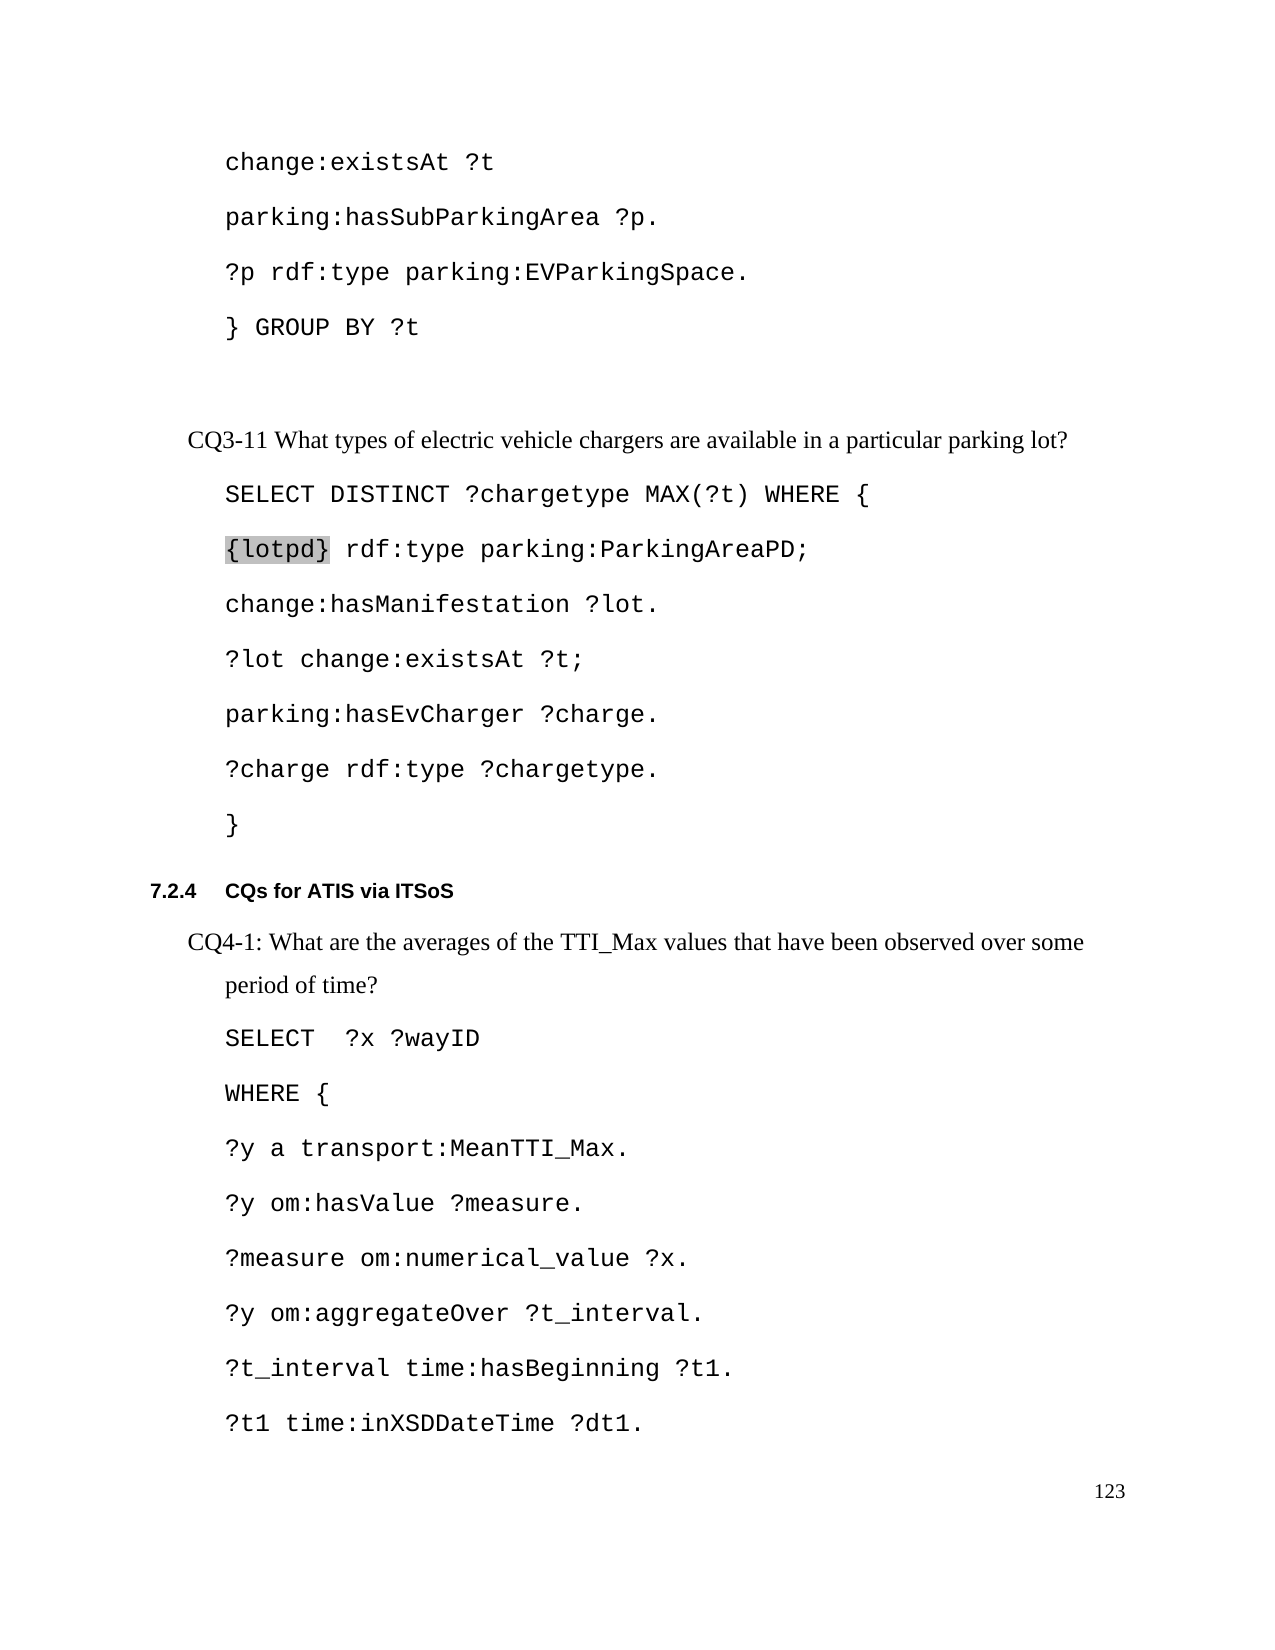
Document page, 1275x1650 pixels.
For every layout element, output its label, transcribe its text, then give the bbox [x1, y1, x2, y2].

text change:existsAt ?t [225, 150, 1125, 178]
text ?t_interval time:hasBeginning ?t1. [225, 1356, 1125, 1384]
text WHERE { [225, 1081, 1125, 1109]
text SELECT DISTINCT ?chargetype MAX(?t) WHERE { [225, 481, 1125, 509]
text ?measure om:numerical_value ?x. [225, 1246, 1125, 1274]
text } [225, 811, 1125, 839]
text {lotpd} rdf:type parking:ParkingAreaPD; [330, 536, 1125, 564]
text ?p rdf:type parking:EVParkingSpace. [225, 260, 1125, 288]
subtitle CQs for ATIS via ITSoS [150, 879, 1125, 903]
text ?charge rdf:type ?chargetype. [225, 756, 1125, 784]
text ?y om:hasValue ?measure. [225, 1191, 1125, 1219]
text parking:hasEvCharger ?charge. [225, 701, 1125, 729]
text parking:hasSubParkingArea ?p. [225, 205, 1125, 233]
text change:hasManifestation ?lot. [225, 591, 1125, 619]
text ?y om:aggregateOver ?t_interval. [225, 1301, 1125, 1329]
text ?t1 time:inXSDDateTime ?dt1. [225, 1411, 1125, 1439]
text ?lot change:existsAt ?t; [225, 646, 1125, 674]
text SELECT ?x ?wayID [225, 1026, 1125, 1054]
text } GROUP BY ?t [225, 315, 1125, 343]
text CQ3-11 What types of electric vehicle chargers are available in a particular parking lot? [187, 426, 1125, 454]
text ?y a transport:MeanTTI_Max. [225, 1136, 1125, 1164]
text CQ4-1: What are the averages of the TTI_Max values that have been observed over some period of time? [187, 927, 1125, 999]
